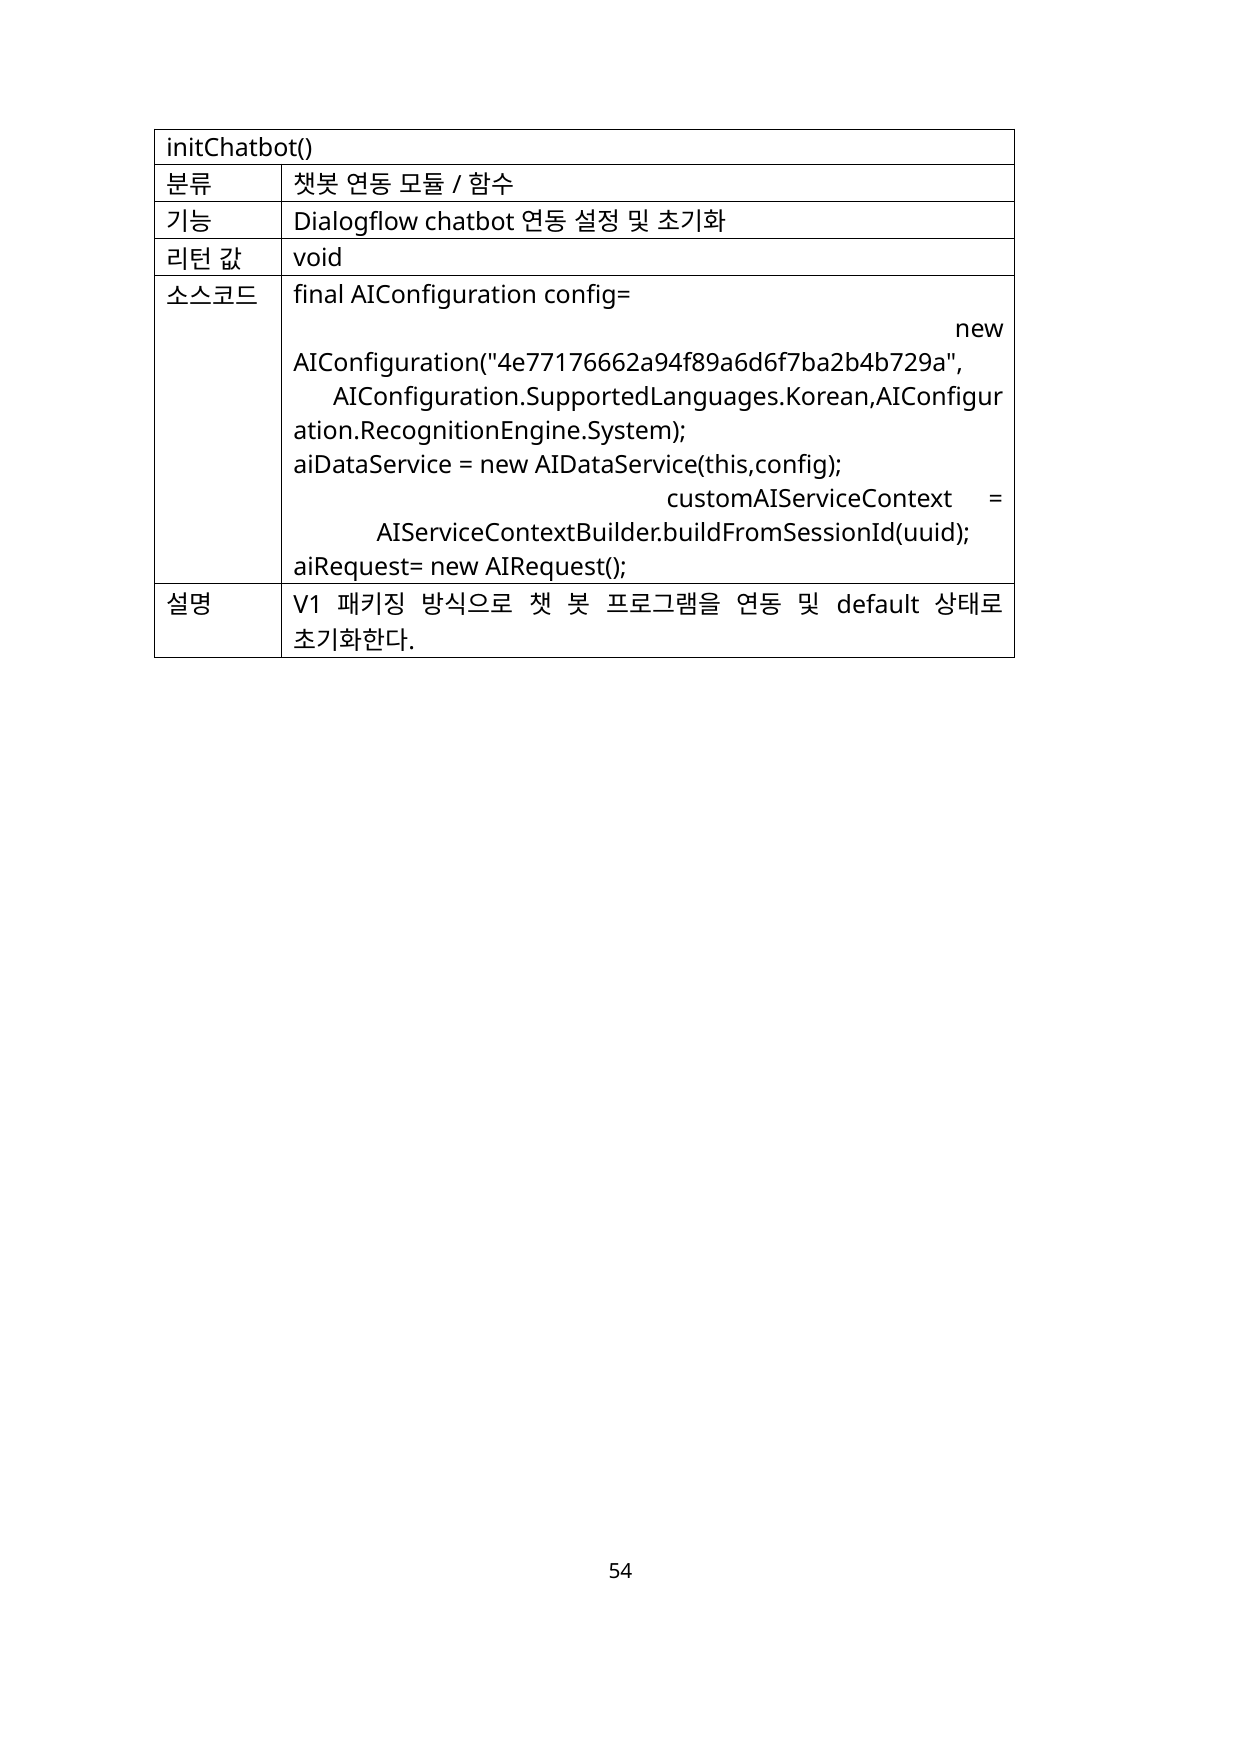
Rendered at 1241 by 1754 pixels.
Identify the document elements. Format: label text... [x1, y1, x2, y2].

table_cell void [282, 239, 1014, 275]
table_cell Dialogflow chatbot 연동 설정 및 초기화 [282, 202, 1014, 238]
table_cell 분류 [155, 165, 281, 201]
table_cell final AIConfiguration config= new AIConfiguration("4e77176662a94f89a6d6f7ba2b4b729a", AIConfiguration.SupportedLanguages.Korean,AIConfiguration.RecognitionEngine.System); aiDataService = new AIDataService(this,config); customAIServiceContext = AIServiceContextBuilder.buildFromSessionId(uuid); aiRequest= new AIRequest(); [282, 276, 1014, 583]
table_cell 소스코드 [155, 276, 281, 583]
table_cell V1 패키징 방식으로 챗 봇 프로그램을 연동 및 default 상태로 초기화한다. [282, 584, 1014, 657]
table_cell 설명 [155, 584, 281, 657]
table_cell 기능 [155, 202, 281, 238]
table_header initChatbot() [155, 130, 1014, 163]
table_cell 챗봇 연동 모듈 / 함수 [282, 165, 1014, 201]
table_cell 리턴 값 [155, 239, 281, 275]
